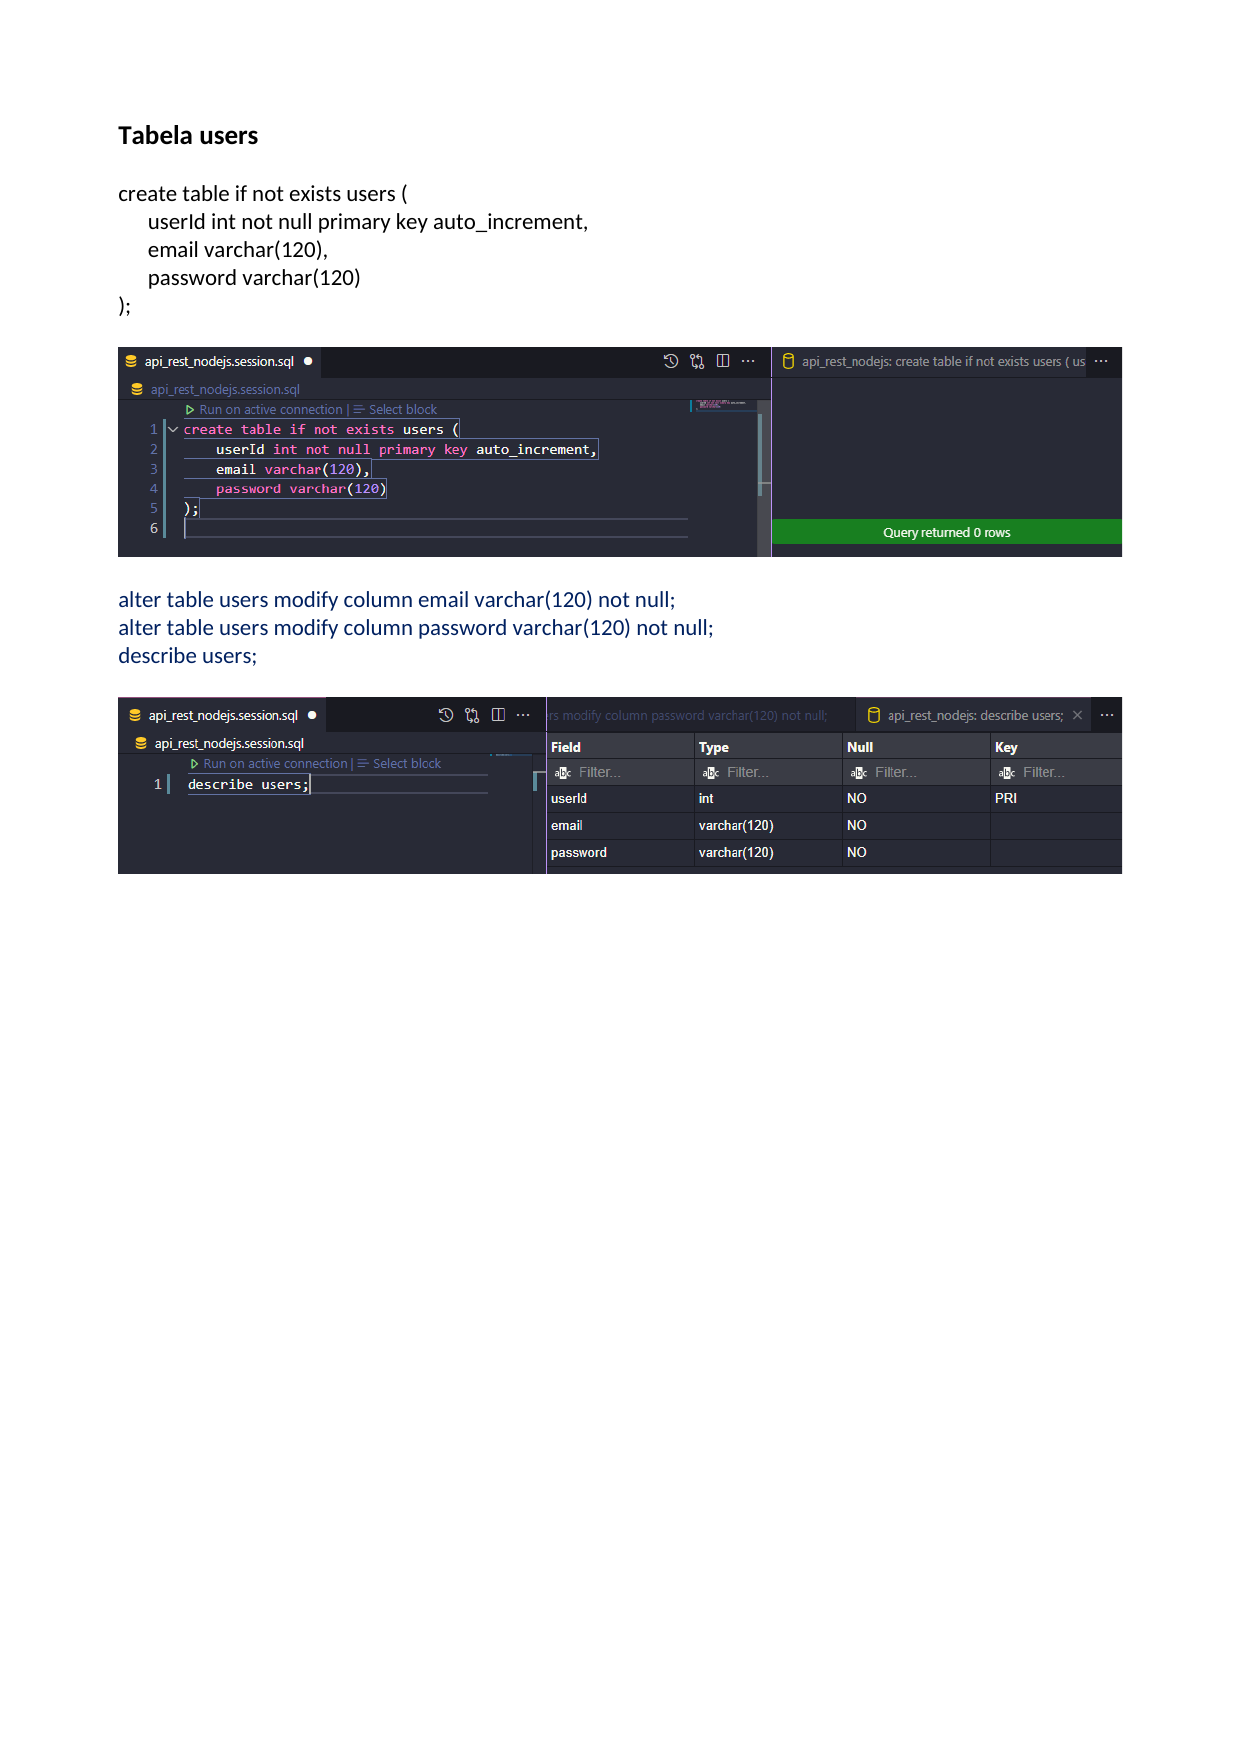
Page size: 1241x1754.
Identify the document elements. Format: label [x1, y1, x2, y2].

picture [118, 697, 1123, 874]
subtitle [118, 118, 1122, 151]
picture [118, 347, 1123, 557]
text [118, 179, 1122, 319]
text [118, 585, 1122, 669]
